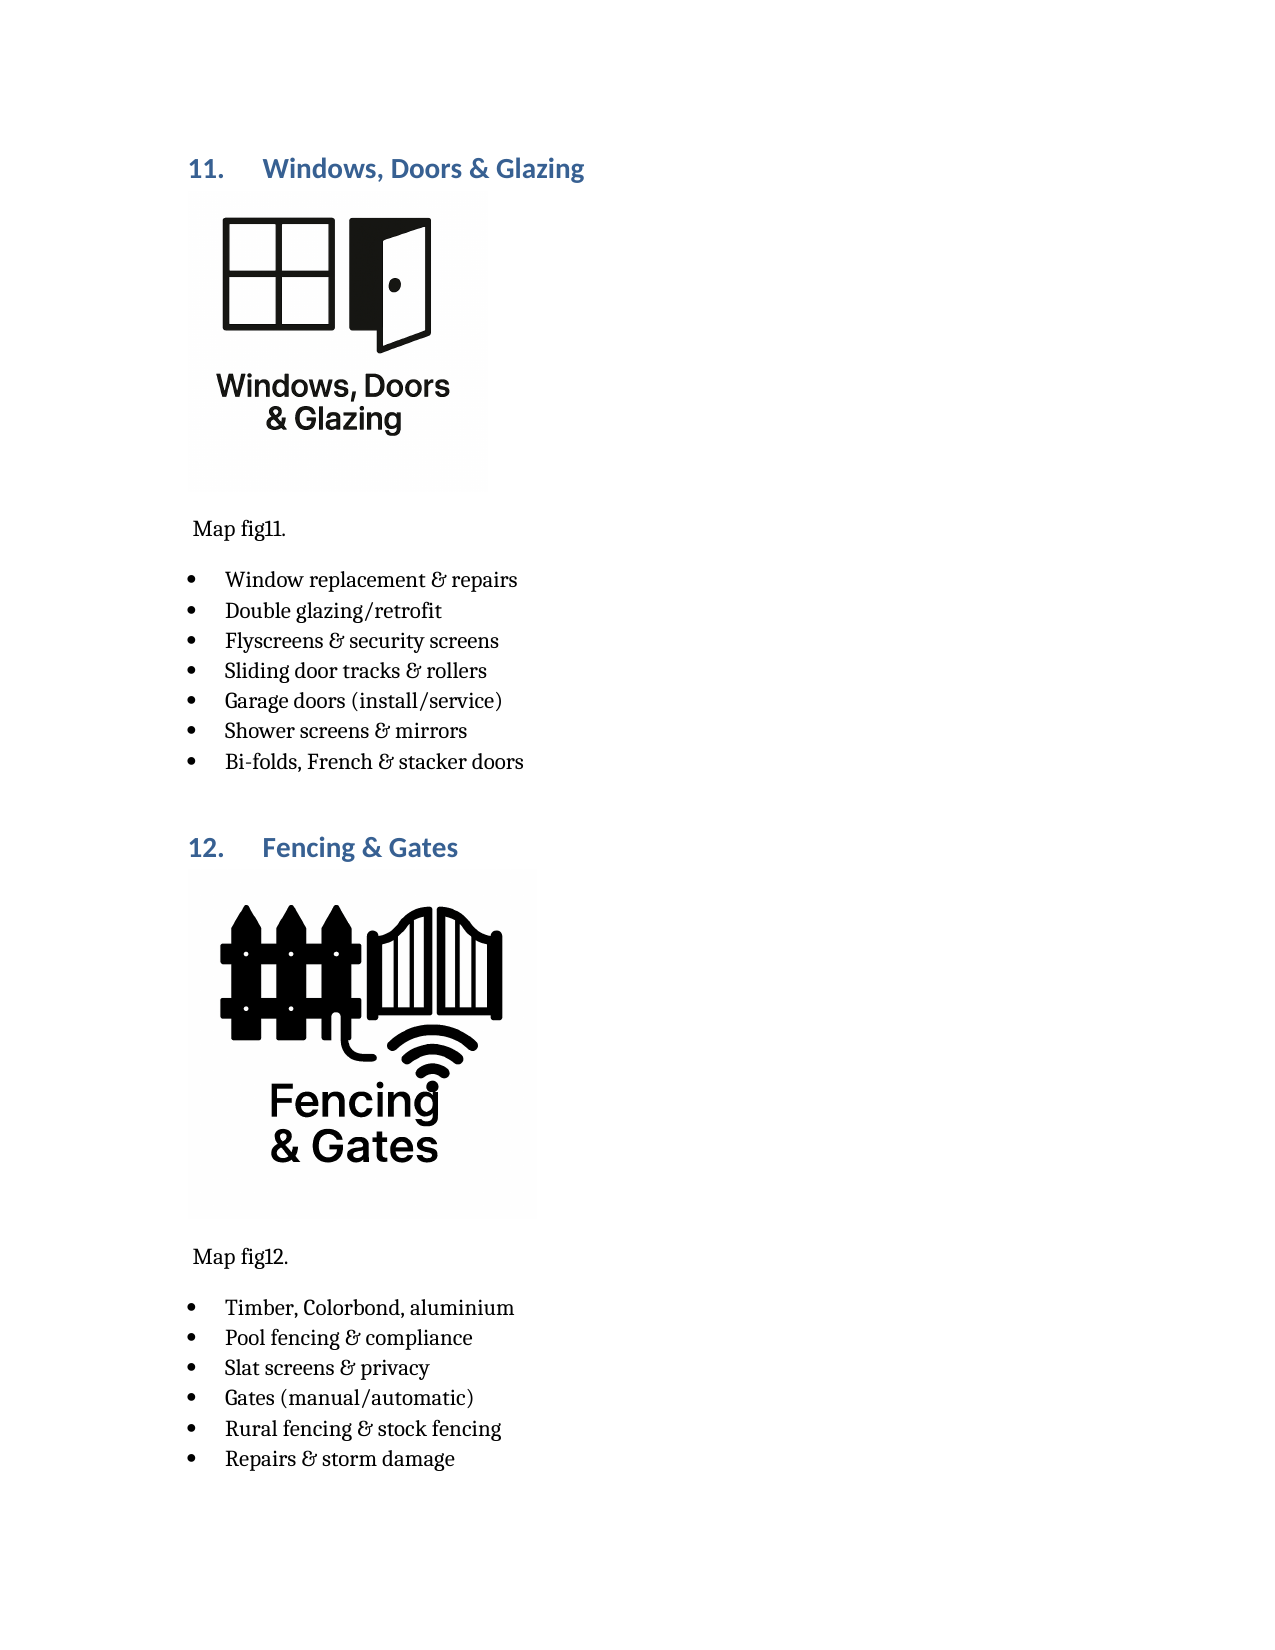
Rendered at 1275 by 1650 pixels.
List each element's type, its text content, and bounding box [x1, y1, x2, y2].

subtitle Fencing & Gates [187, 829, 1087, 864]
list Bi-folds, French & stacker doors [187, 748, 1087, 775]
list Map fig11. [187, 516, 1087, 542]
list Garage doors (install/service) [187, 688, 1087, 714]
list Flyscreens & security screens [187, 628, 1087, 654]
list Sliding door tracks & rollers [187, 658, 1087, 684]
list Double glazing/retrofit [187, 597, 1087, 624]
list Pool fencing & compliance [187, 1325, 1087, 1351]
list Window replacement & repairs [187, 567, 1087, 593]
list Repairs & storm damage [187, 1446, 1087, 1472]
list Map fig12. [187, 1243, 1087, 1270]
list Rural fencing & stock fencing [187, 1415, 1087, 1442]
list Timber, Colorbond, aluminium [187, 1294, 1087, 1321]
subtitle Windows, Doors & Glazing [187, 150, 1087, 186]
list Shower screens & mirrors [187, 718, 1087, 744]
list Slat screens & privacy [187, 1355, 1087, 1381]
picture [187, 191, 488, 492]
picture [187, 869, 537, 1219]
list Gates (manual/automatic) [187, 1385, 1087, 1412]
